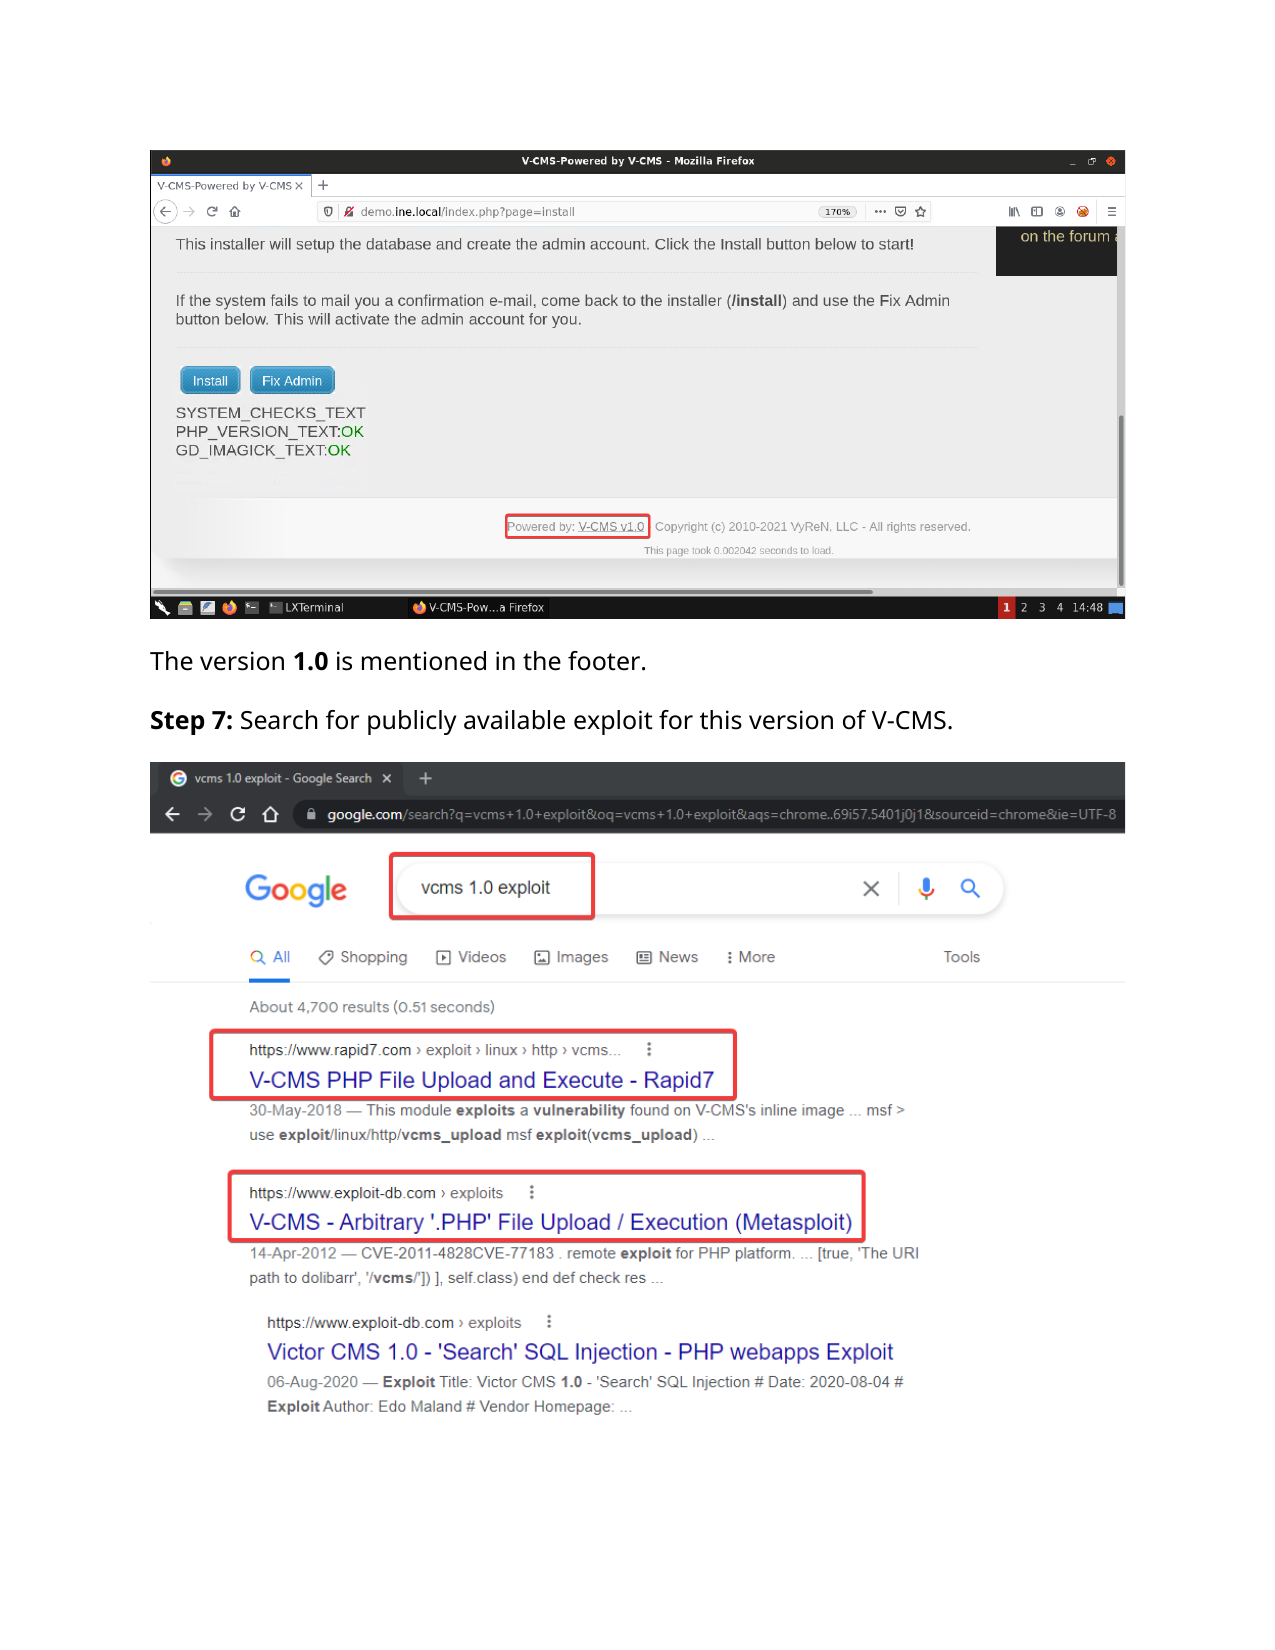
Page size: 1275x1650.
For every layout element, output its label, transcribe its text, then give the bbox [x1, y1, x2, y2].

picture [150, 150, 1125, 619]
text Step 7: Search for publicly available exploit for this version of V-CMS. [150, 703, 1125, 737]
text The version 1.0 is mentioned in the footer. [150, 644, 1125, 678]
picture [150, 762, 1125, 1425]
